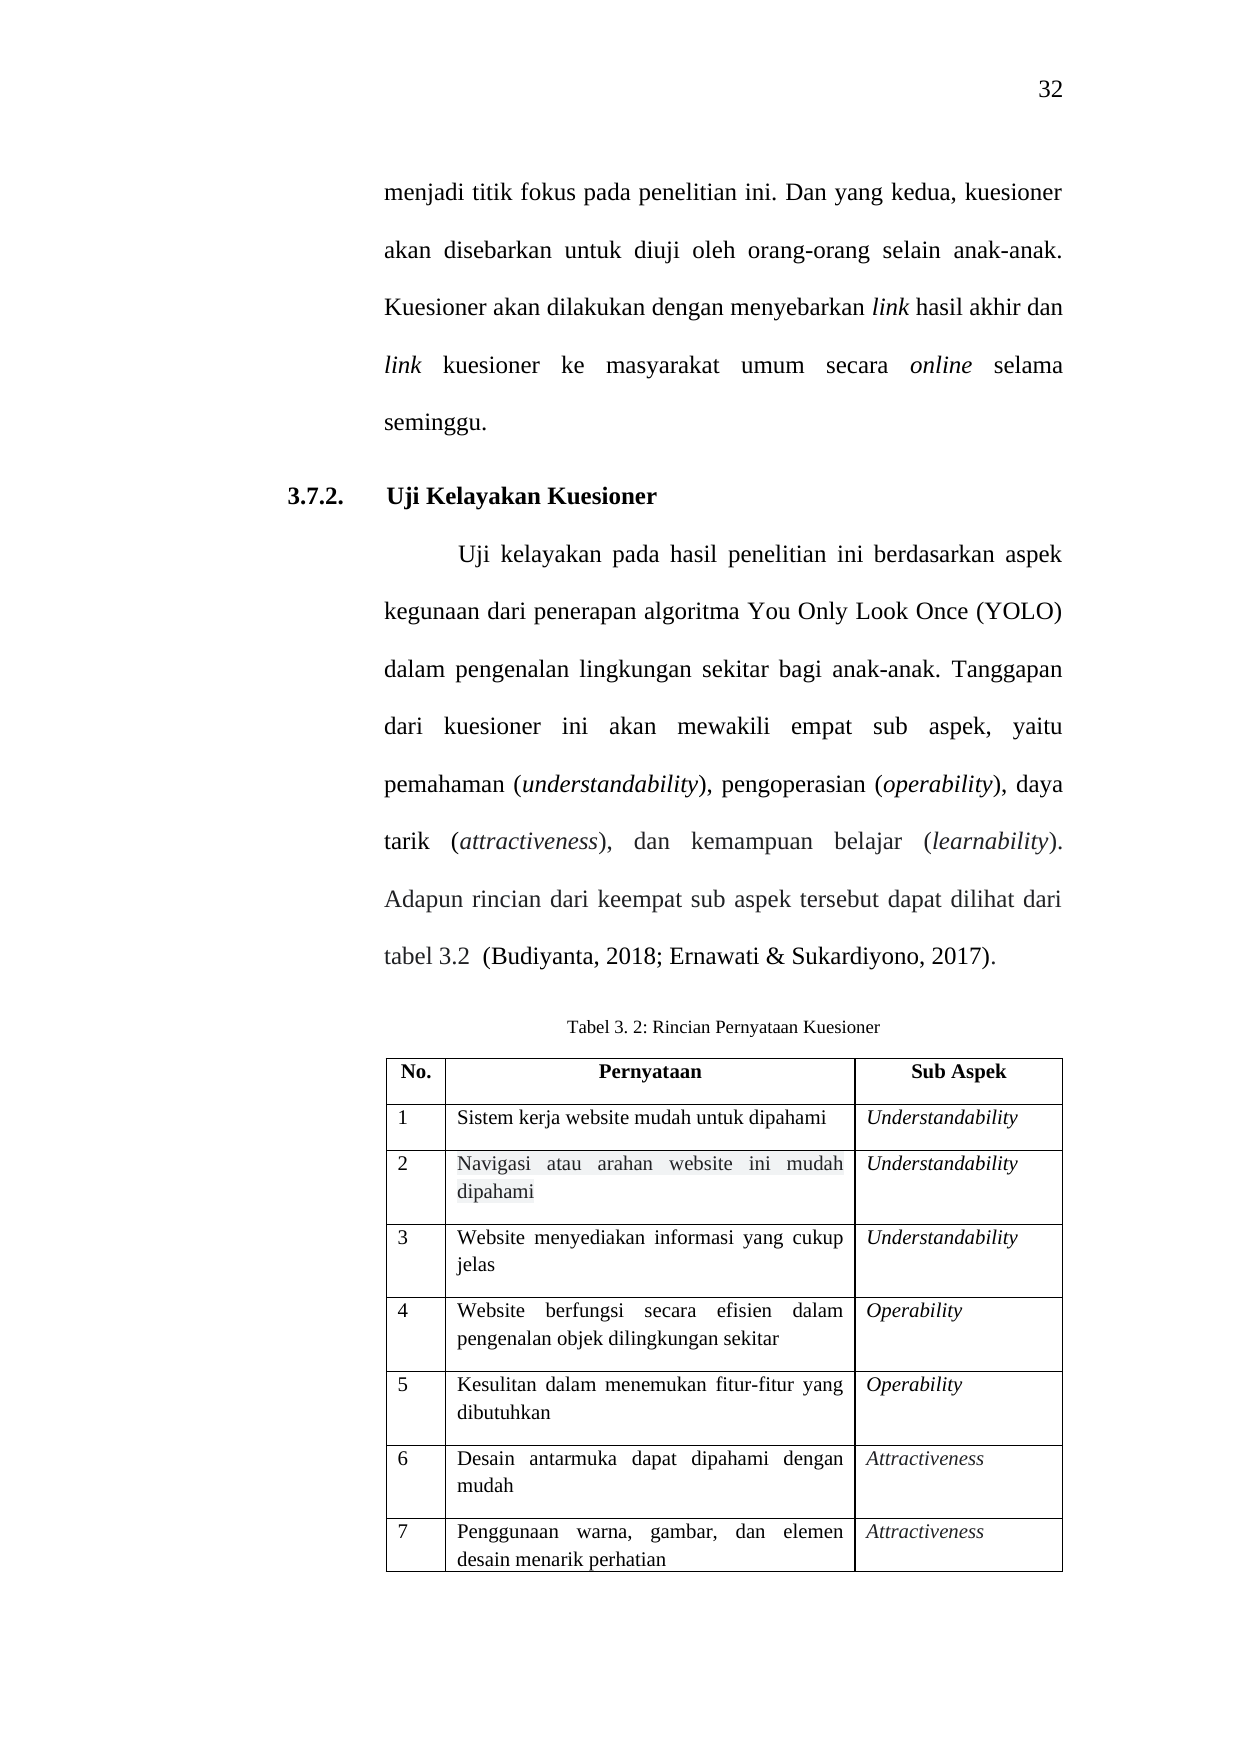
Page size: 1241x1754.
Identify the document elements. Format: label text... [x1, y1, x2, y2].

table_cell Penggunaan warna, gambar, dan elemen desain menarik perhatian [446, 1519, 854, 1571]
table_cell Kesulitan dalam menemukan fitur-fitur yang dibutuhkan [446, 1372, 854, 1444]
table_cell 6 [387, 1446, 445, 1518]
list Uji kelayakan pada hasil penelitian ini berdasarkan aspek kegunaan dari penerapan algoritma You Only Look Once (YOLO) dalam pengenalan lingkungan sekitar bagi anak-anak. Tanggapan dari kuesioner ini akan mewakili empat sub aspek, yaitu pemahaman (understandability), pengoperasian (operability), daya tarik (attractiveness), dan kemampuan belajar (learnability). Adapun rincian dari keempat sub aspek tersebut dapat dilihat dari tabel 3.2 . [384, 913, 1063, 970]
text Tabel 3. 2: Rincian Pernyataan Kuesioner [384, 1016, 1063, 1037]
table_cell Desain antarmuka dapat dipahami dengan mudah [446, 1446, 854, 1518]
table_cell Website menyediakan informasi yang cukup jelas [446, 1225, 854, 1297]
table_cell Website berfungsi secara efisien dalam pengenalan objek dilingkungan sekitar [446, 1298, 854, 1371]
table_cell Attractiveness [856, 1519, 1062, 1571]
table_cell 4 [387, 1298, 445, 1371]
table_header Sub Aspek [856, 1059, 1062, 1104]
table_cell Understandability [856, 1225, 1062, 1297]
table_cell 3 [387, 1225, 445, 1297]
table_cell Operability [856, 1372, 1062, 1444]
table_cell Understandability [856, 1151, 1062, 1224]
table_cell 5 [387, 1372, 445, 1444]
table_header Pernyataan [446, 1059, 854, 1104]
table_cell Navigasi atau arahan website ini mudah dipahami [446, 1151, 854, 1224]
table_cell Operability [856, 1298, 1062, 1371]
list Uji kelayakan pada hasil penelitian ini berdasarkan aspek kegunaan dari penerapan algoritma You Only Look Once (YOLO) dalam pengenalan lingkungan sekitar bagi anak-anak. Tanggapan dari kuesioner ini akan mewakili empat sub aspek, yaitu pemahaman (understandability), pengoperasian (operability), daya tarik (attractiveness), dan kemampuan belajar (learnability). Adapun rincian dari keempat sub aspek tersebut dapat dilihat dari tabel 3.2 . [384, 539, 1063, 884]
table_cell 7 [387, 1519, 445, 1571]
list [384, 177, 1063, 436]
subtitle Uji Kelayakan Kuesioner [287, 481, 1063, 510]
table_cell 1 [387, 1105, 445, 1150]
table_cell Understandability [856, 1105, 1062, 1150]
table_cell Sistem kerja website mudah untuk dipahami [446, 1105, 854, 1150]
table_header No. [387, 1059, 445, 1104]
table_cell Attractiveness [856, 1446, 1062, 1518]
table_cell 2 [387, 1151, 445, 1224]
